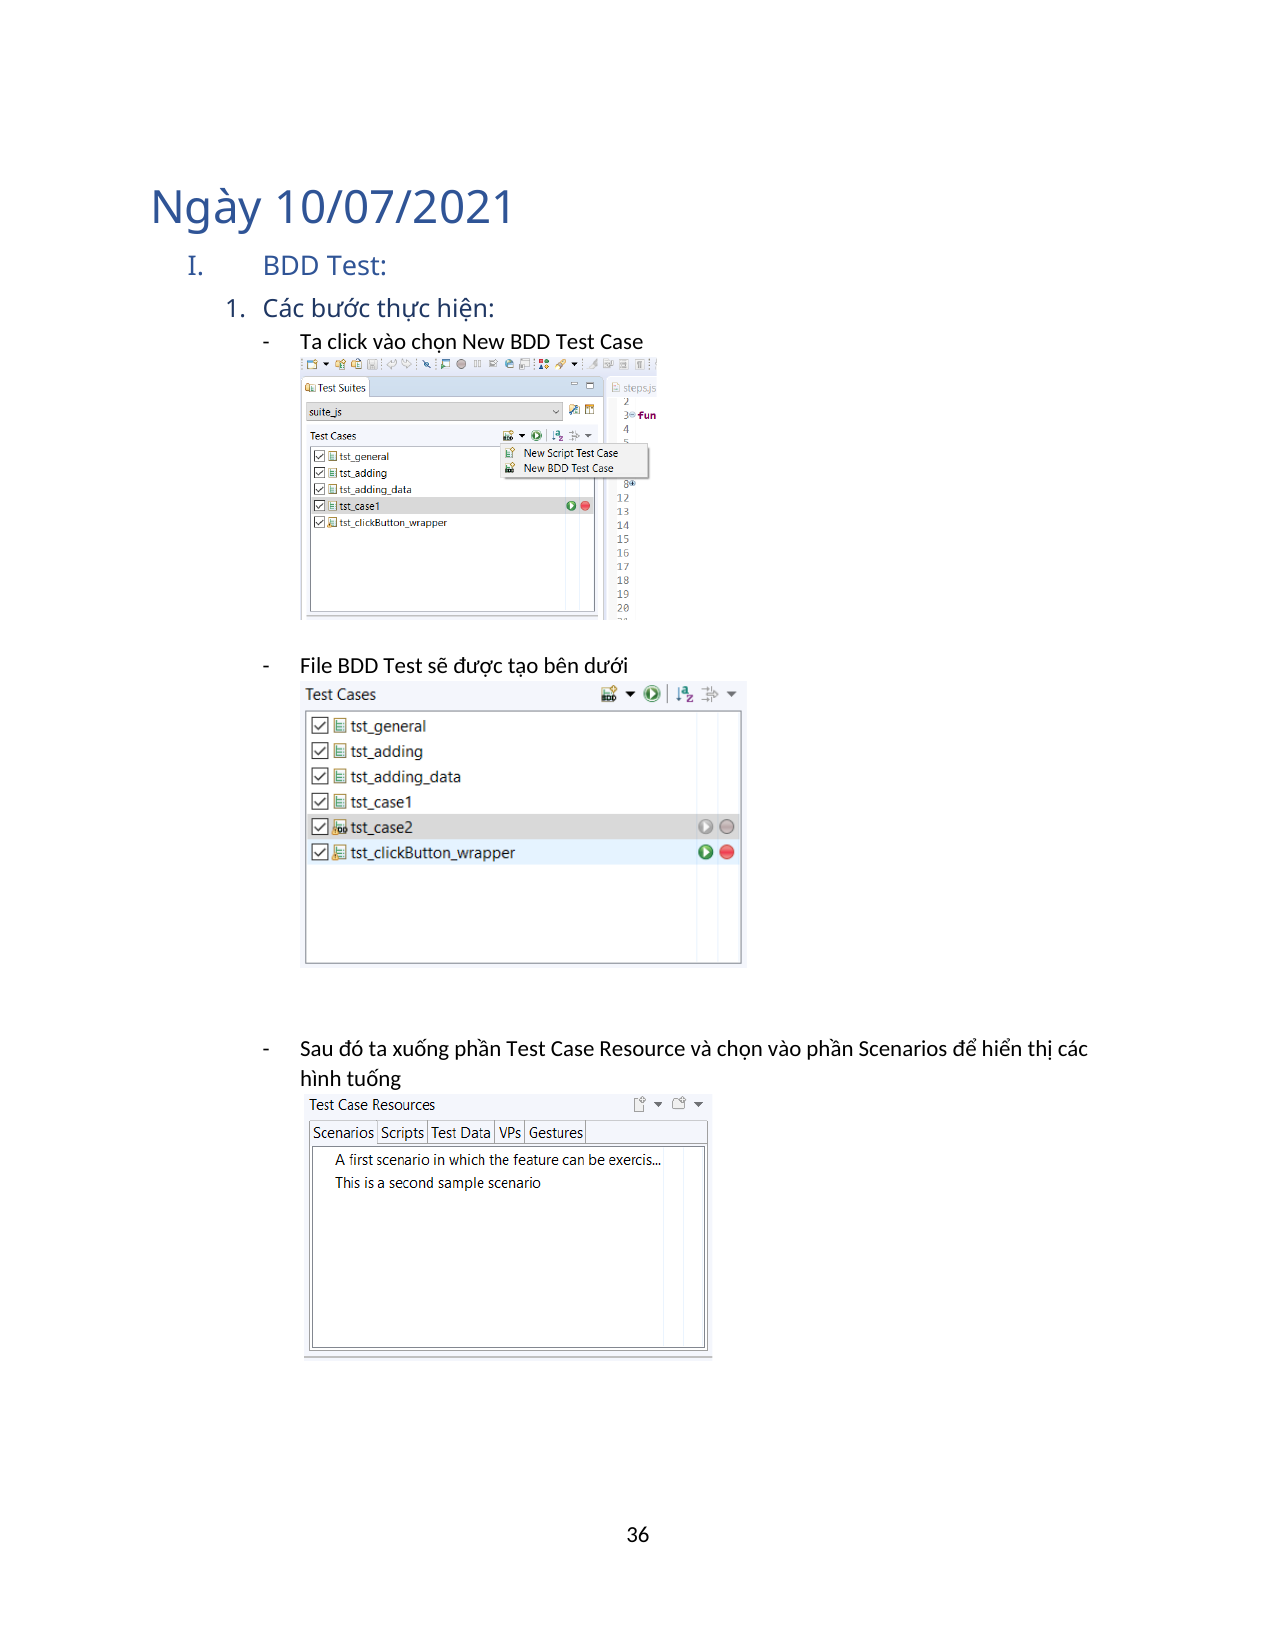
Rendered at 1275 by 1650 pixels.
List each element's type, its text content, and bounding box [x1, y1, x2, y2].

picture [300, 1094, 713, 1361]
subtitle Ngày 10/07/2021 [150, 175, 1125, 237]
subtitle Các bước thực hiện: [225, 290, 1125, 324]
picture [300, 357, 657, 620]
picture [300, 681, 749, 968]
list Ta click vào chọn New BDD Test Case [262, 327, 1125, 355]
subtitle BDD Test: [187, 246, 1125, 283]
list File BDD Test sẽ được tạo bên dưới [262, 652, 1125, 680]
list Sau đó ta xuống phần Test Case Resource và chọn vào phần Scenarios để hiển thị các hình tuống [262, 1034, 1125, 1092]
